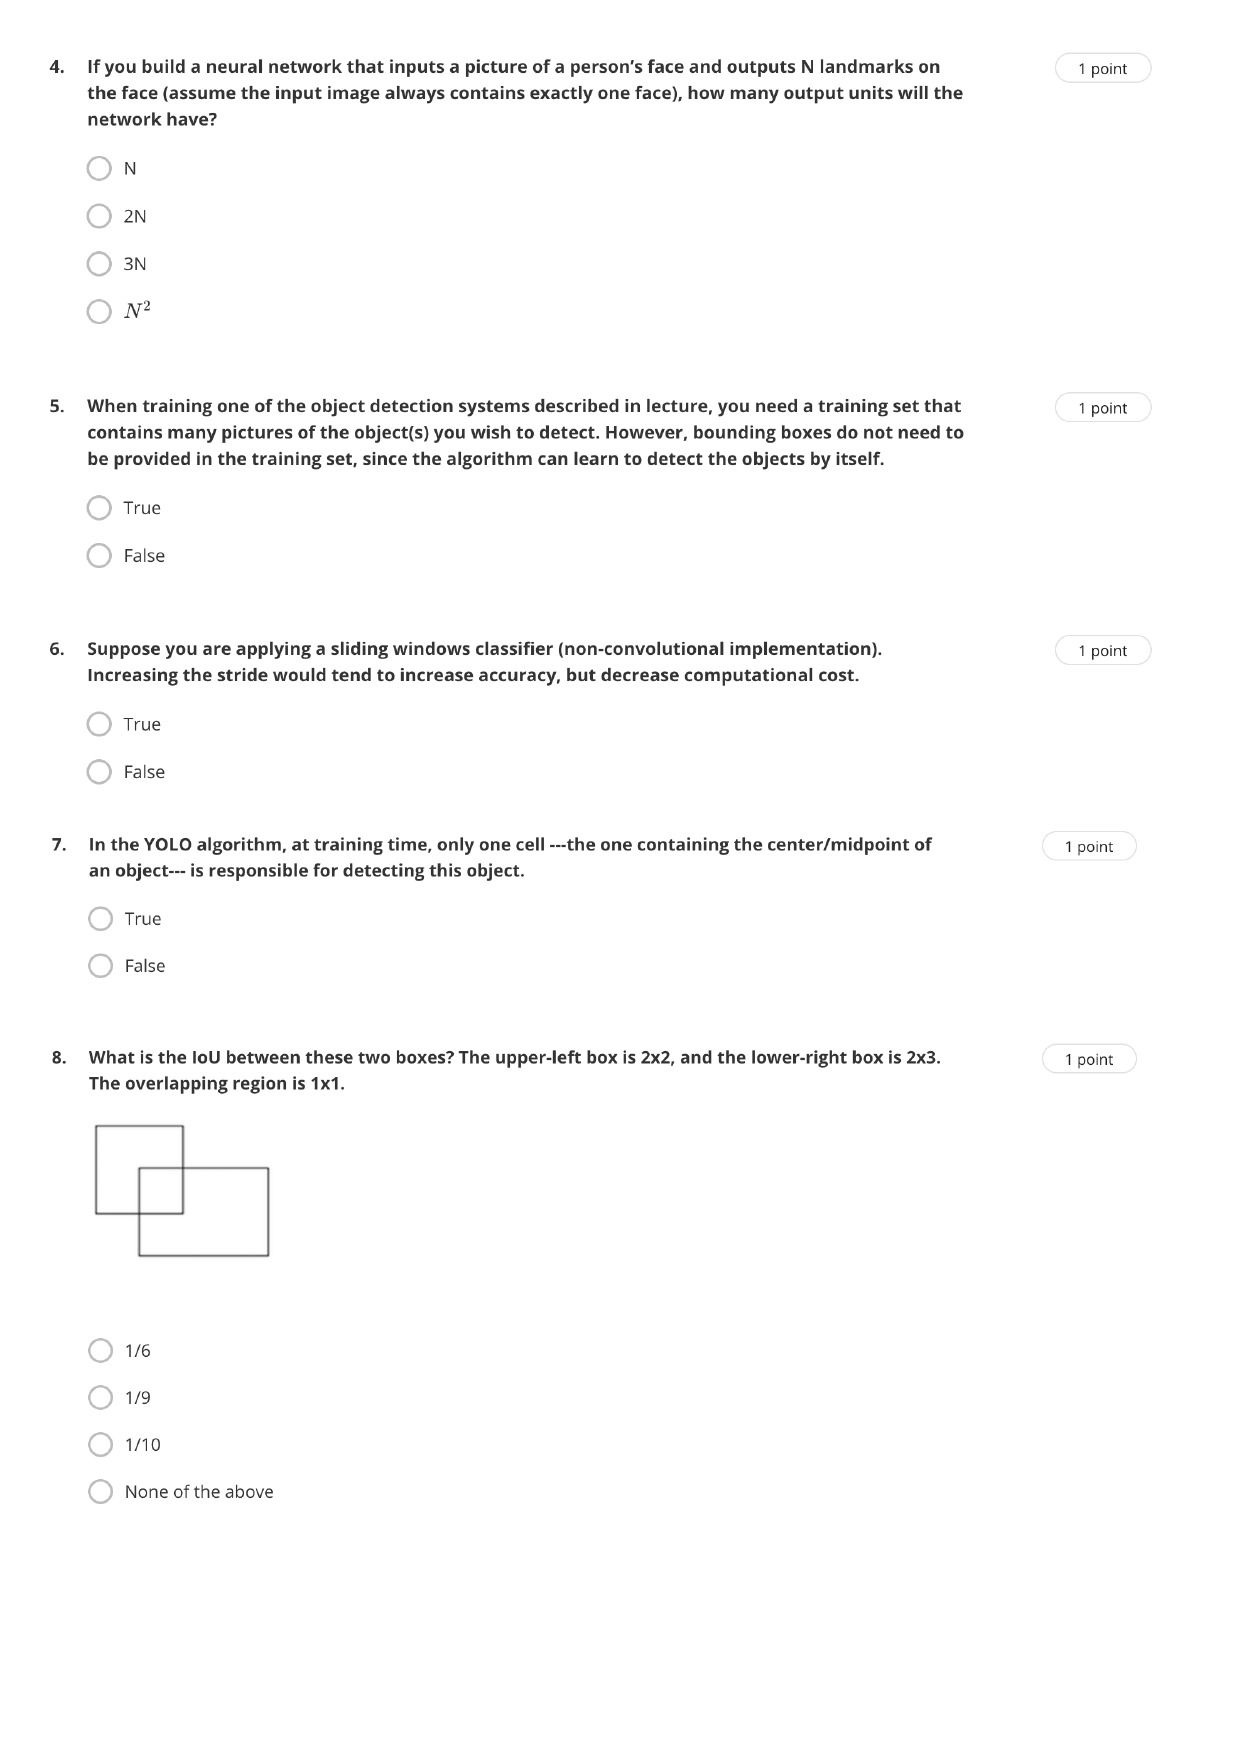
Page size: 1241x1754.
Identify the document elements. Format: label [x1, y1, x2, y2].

picture [31, 42, 1169, 1542]
